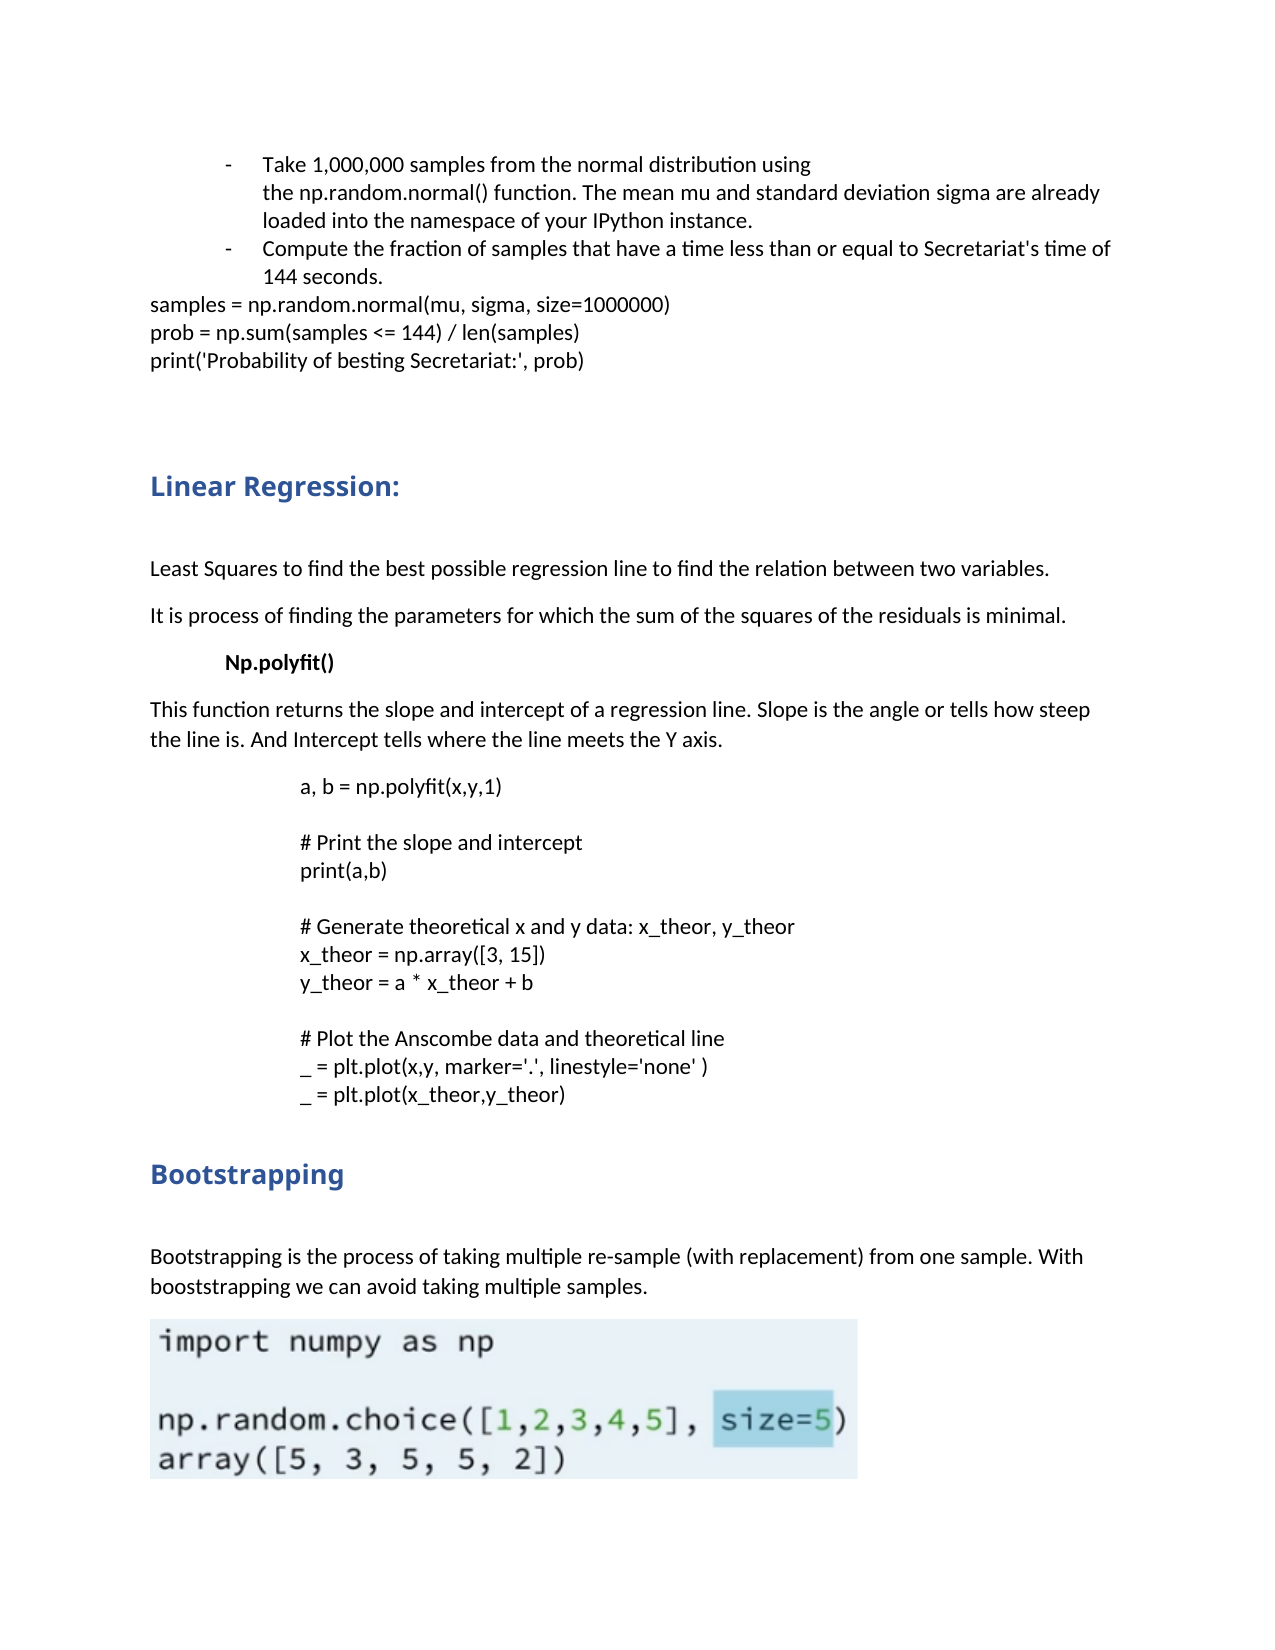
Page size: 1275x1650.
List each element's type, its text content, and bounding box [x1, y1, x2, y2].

text _ = plt.plot(x,y, marker='.', linestyle='none' ) [300, 1052, 1125, 1081]
text # Plot the Anscombe data and theoretical line [300, 1024, 1125, 1052]
text Least Squares to find the best possible regression line to find the relation between two variables. [150, 554, 1125, 583]
text prob = np.sum(samples <= 144) / len(samples) [150, 318, 1125, 346]
text # Generate theoretical x and y data: x_theor, y_theor [300, 912, 1125, 940]
picture [150, 1319, 858, 1479]
text print(a,b) [300, 856, 1125, 884]
text # Print the slope and intercept [300, 828, 1125, 856]
text Np.polyfit() [150, 648, 1125, 676]
text y_theor = a * x_theor + b [300, 968, 1125, 996]
list Take 1,000,000 samples from the normal distribution using the np.random.normal() function. The mean mu and standard deviation sigma are already loaded into the namespace of your IPython instance. [225, 150, 1125, 234]
text print('Probability of besting Secretariat:', prob) [150, 346, 1125, 374]
text Bootstrapping is the process of taking multiple re-sample (with replacement) from one sample. With booststrapping we can avoid taking multiple samples. [150, 1242, 1125, 1300]
text _ = plt.plot(x_theor,y_theor) [300, 1081, 1125, 1108]
text This function returns the slope and intercept of a regression line. Slope is the angle or tells how steep the line is. And Intercept tells where the line meets the Y axis. [150, 695, 1125, 753]
text It is process of finding the parameters for which the sum of the squares of the residuals is minimal. [150, 601, 1125, 629]
text samples = np.random.normal(mu, sigma, size=1000000) [150, 290, 1125, 318]
subtitle Linear Regression: [150, 468, 1125, 505]
list Compute the fraction of samples that have a time less than or equal to Secretariat's time of 144 seconds. [225, 234, 1125, 290]
text x_theor = np.array([3, 15]) [300, 940, 1125, 968]
text a, b = np.polyfit(x,y,1) [300, 772, 1125, 800]
subtitle Bootstrapping [150, 1155, 1125, 1192]
